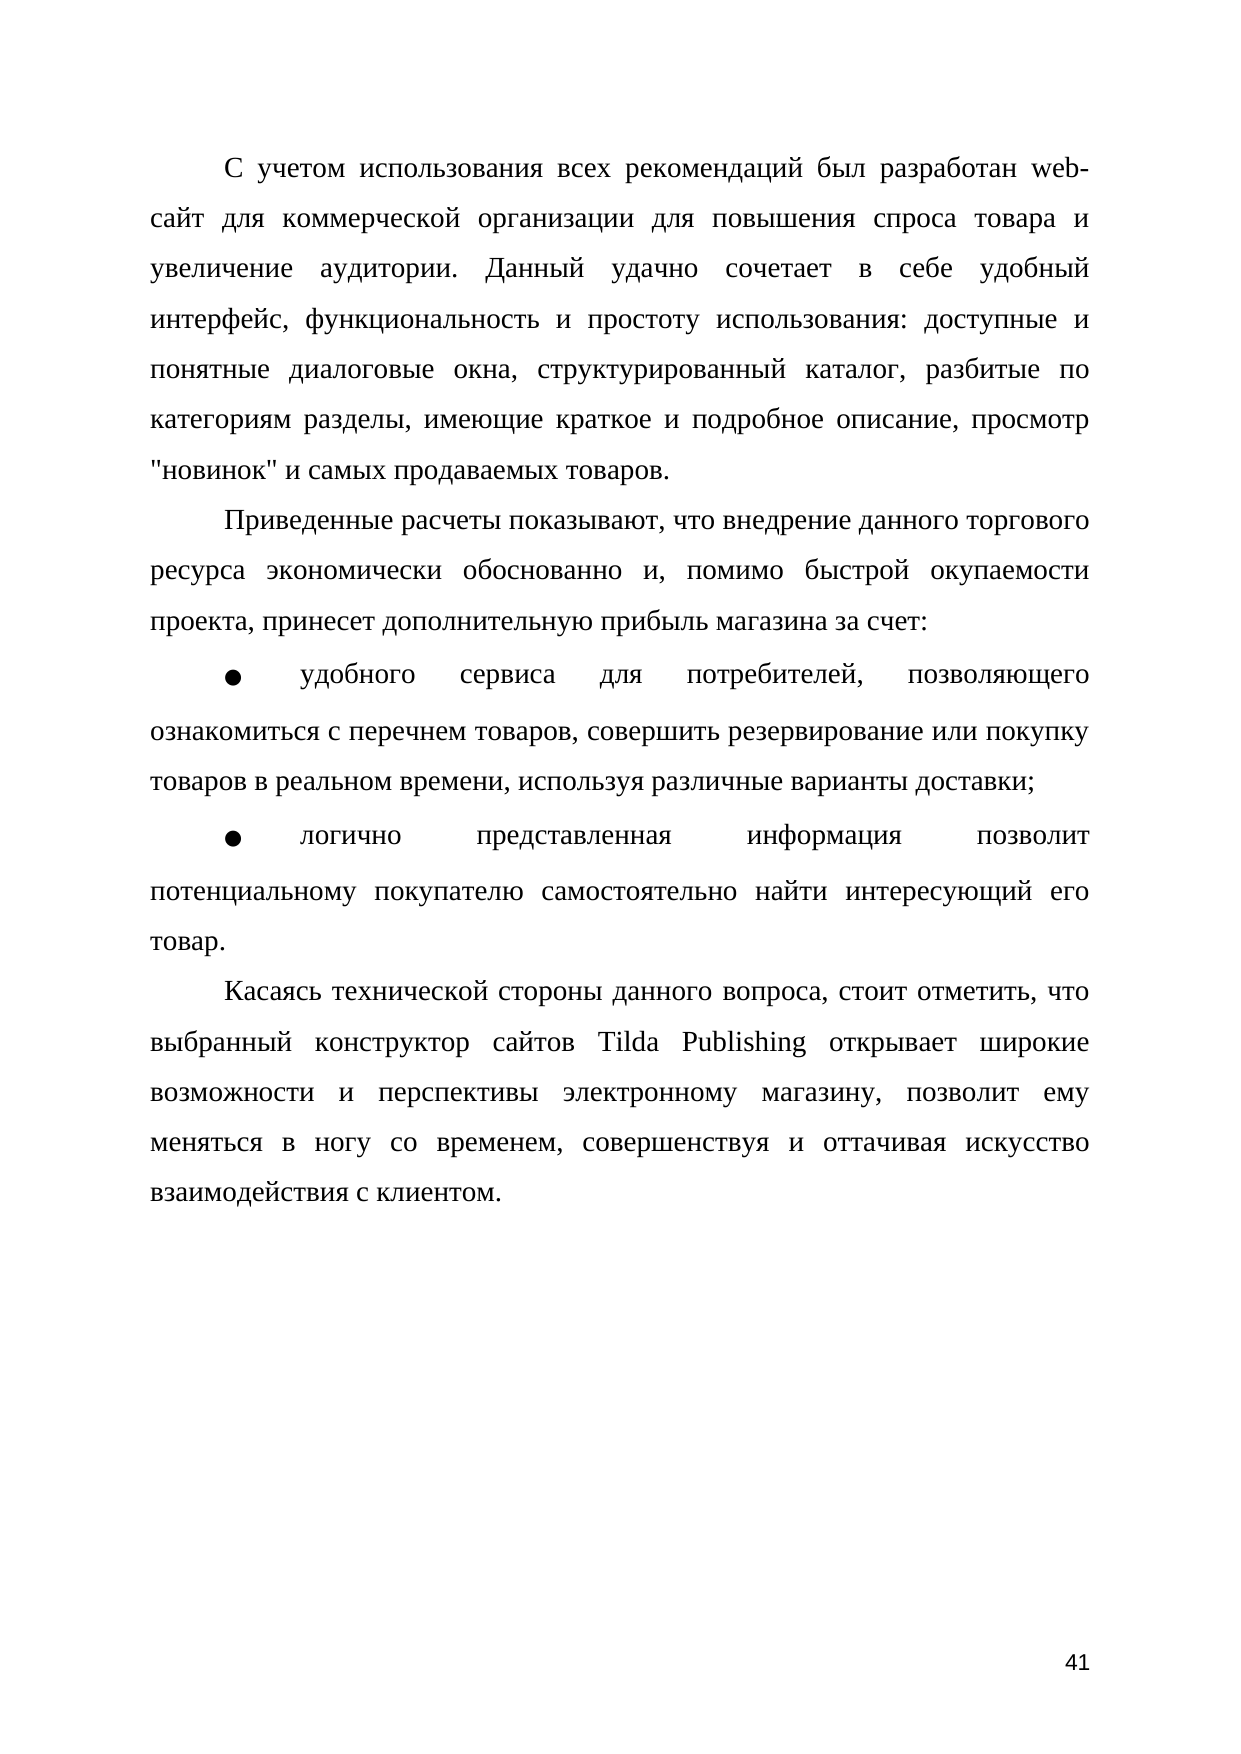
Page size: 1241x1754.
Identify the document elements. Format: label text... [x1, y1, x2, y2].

text С учетом использования всех рекомендаций был разработан web-сайт для коммерческой организации для повышения спроса товара и увеличение аудитории. Данный удачно сочетает в себе удобный интерфейс, функциональность и простоту использования: доступные и понятные диалоговые окна, структурированный каталог, разбитые по категориям разделы, имеющие краткое и подробное описание, просмотр "новинок" и самых продаваемых товаров. [150, 150, 1090, 485]
list удобного сервиса для потребителей, позволяющего ознакомиться с перечнем товаров, совершить резервирование или покупку товаров в реальном времени, используя различные варианты доставки; [150, 653, 1090, 796]
list логично представленная информация позволит потенциальному покупателю самостоятельно найти интересующий его товар. [150, 813, 1090, 957]
text Касаясь технической стороны данного вопроса, стоит отметить, что выбранный конструктор сайтов Tilda Publishing открывает широкие возможности и перспективы электронному магазину, позволит ему меняться в ногу со временем, совершенствуя и оттачивая искусство взаимодействия с клиентом. [150, 973, 1090, 1208]
text Приведенные расчеты показывают, что внедрение данного торгового ресурса экономически обоснованно и, помимо быстрой окупаемости проекта, принесет дополнительную прибыль магазина за счет: [150, 502, 1090, 636]
